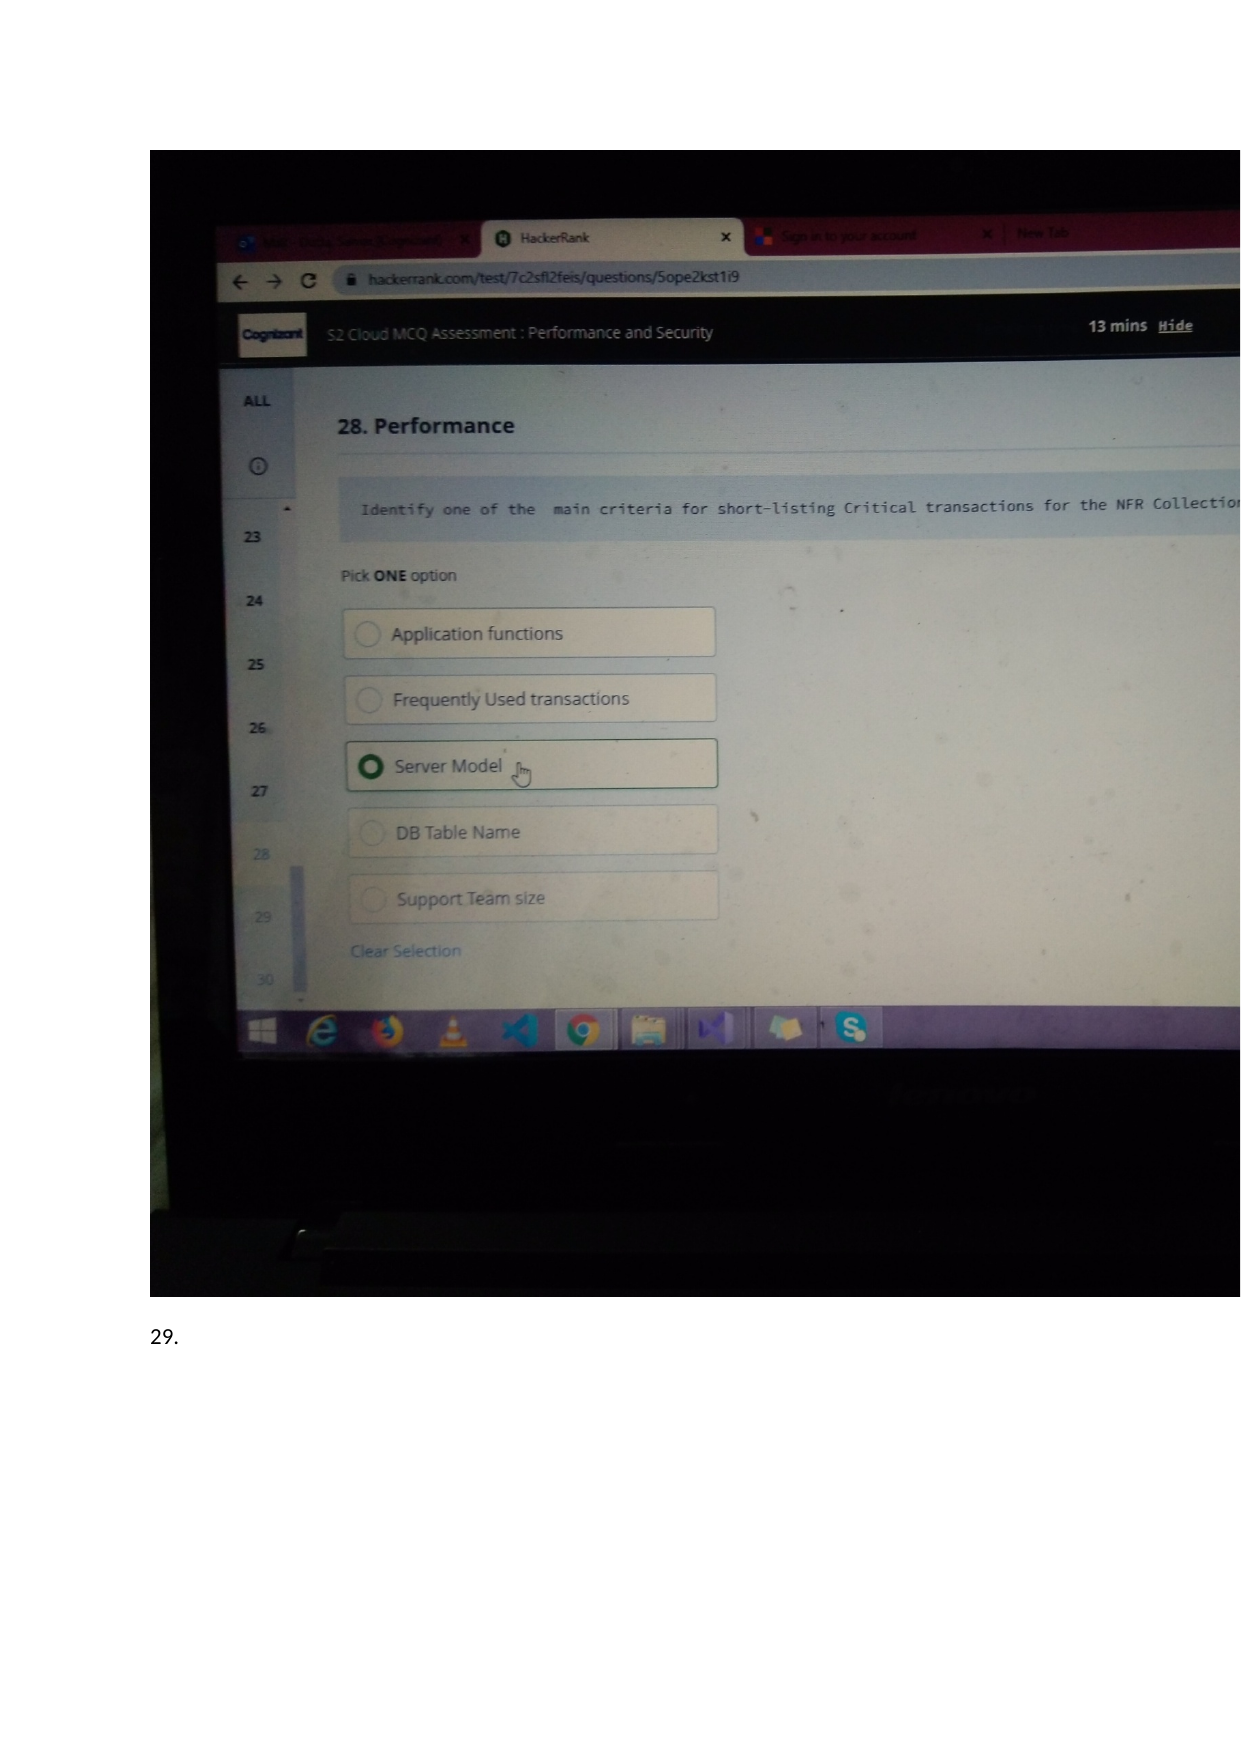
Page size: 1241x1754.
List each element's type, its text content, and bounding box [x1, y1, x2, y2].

picture [150, 150, 1241, 1297]
text 29. [150, 1322, 1090, 1350]
